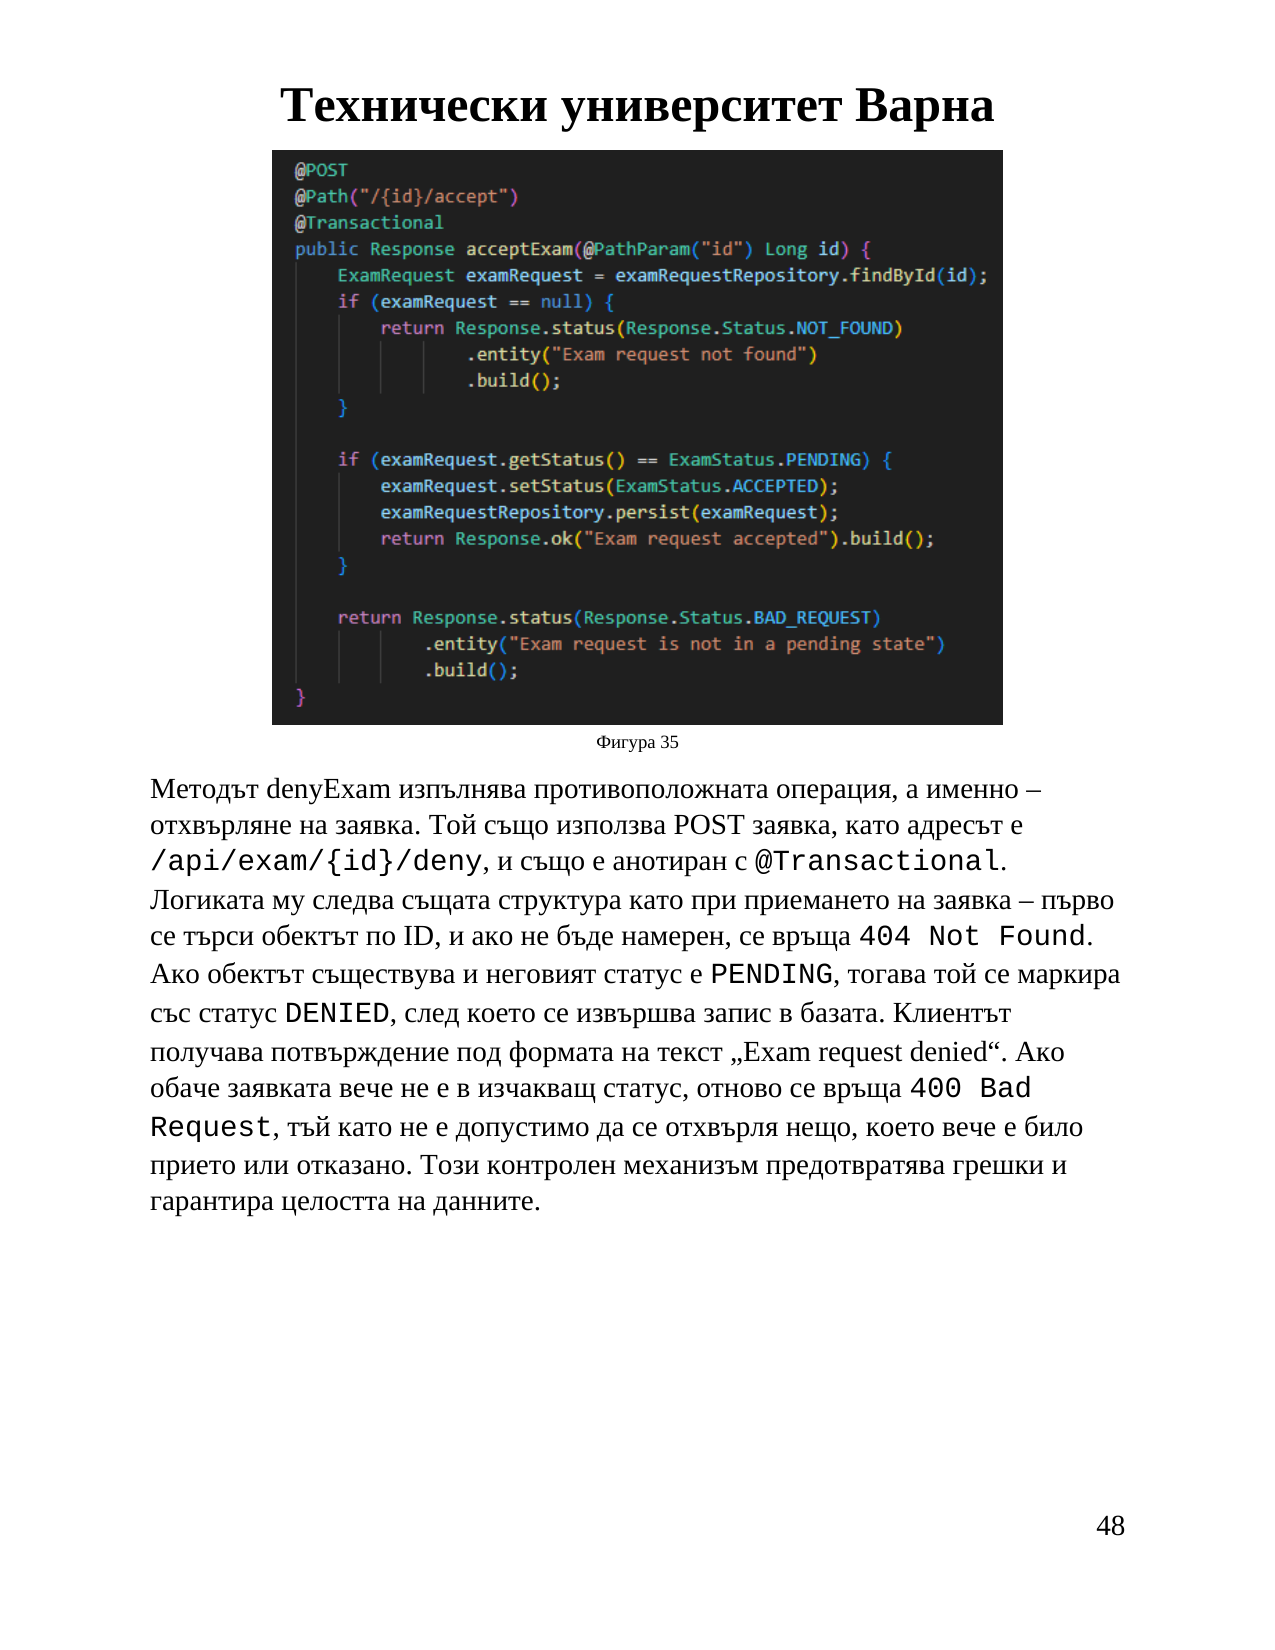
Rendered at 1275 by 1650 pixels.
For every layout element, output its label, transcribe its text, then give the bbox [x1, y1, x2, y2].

picture [272, 150, 1003, 725]
text Методът denyExam изпълнява противоположната операция, а именно – отхвърляне на заявка. Той също използва POST заявка, като адресът е /api/exam/{id}/deny, и също е анотиран с @Transactional. Логиката му следва същата структура като при приемането на заявка – първо се търси обектът по ID, и ако не бъде намерен, се връща 404 Not Found. Ако обектът съществува и неговият статус е PENDING, тогава той се маркира със статус DENIED, след което се извършва запис в базата. Клиентът получава потвърждение под формата на текст „Exam request denied“. Ако обаче заявката вече не е в изчакващ статус, отново се връща 400 Bad Request, тъй като не е допустимо да се отхвърля нещо, което вече е било прието или отказано. Този контролен механизъм предотвратява грешки и гарантира целостта на данните. [150, 771, 1125, 1217]
text Фигура 35 [150, 731, 1125, 752]
